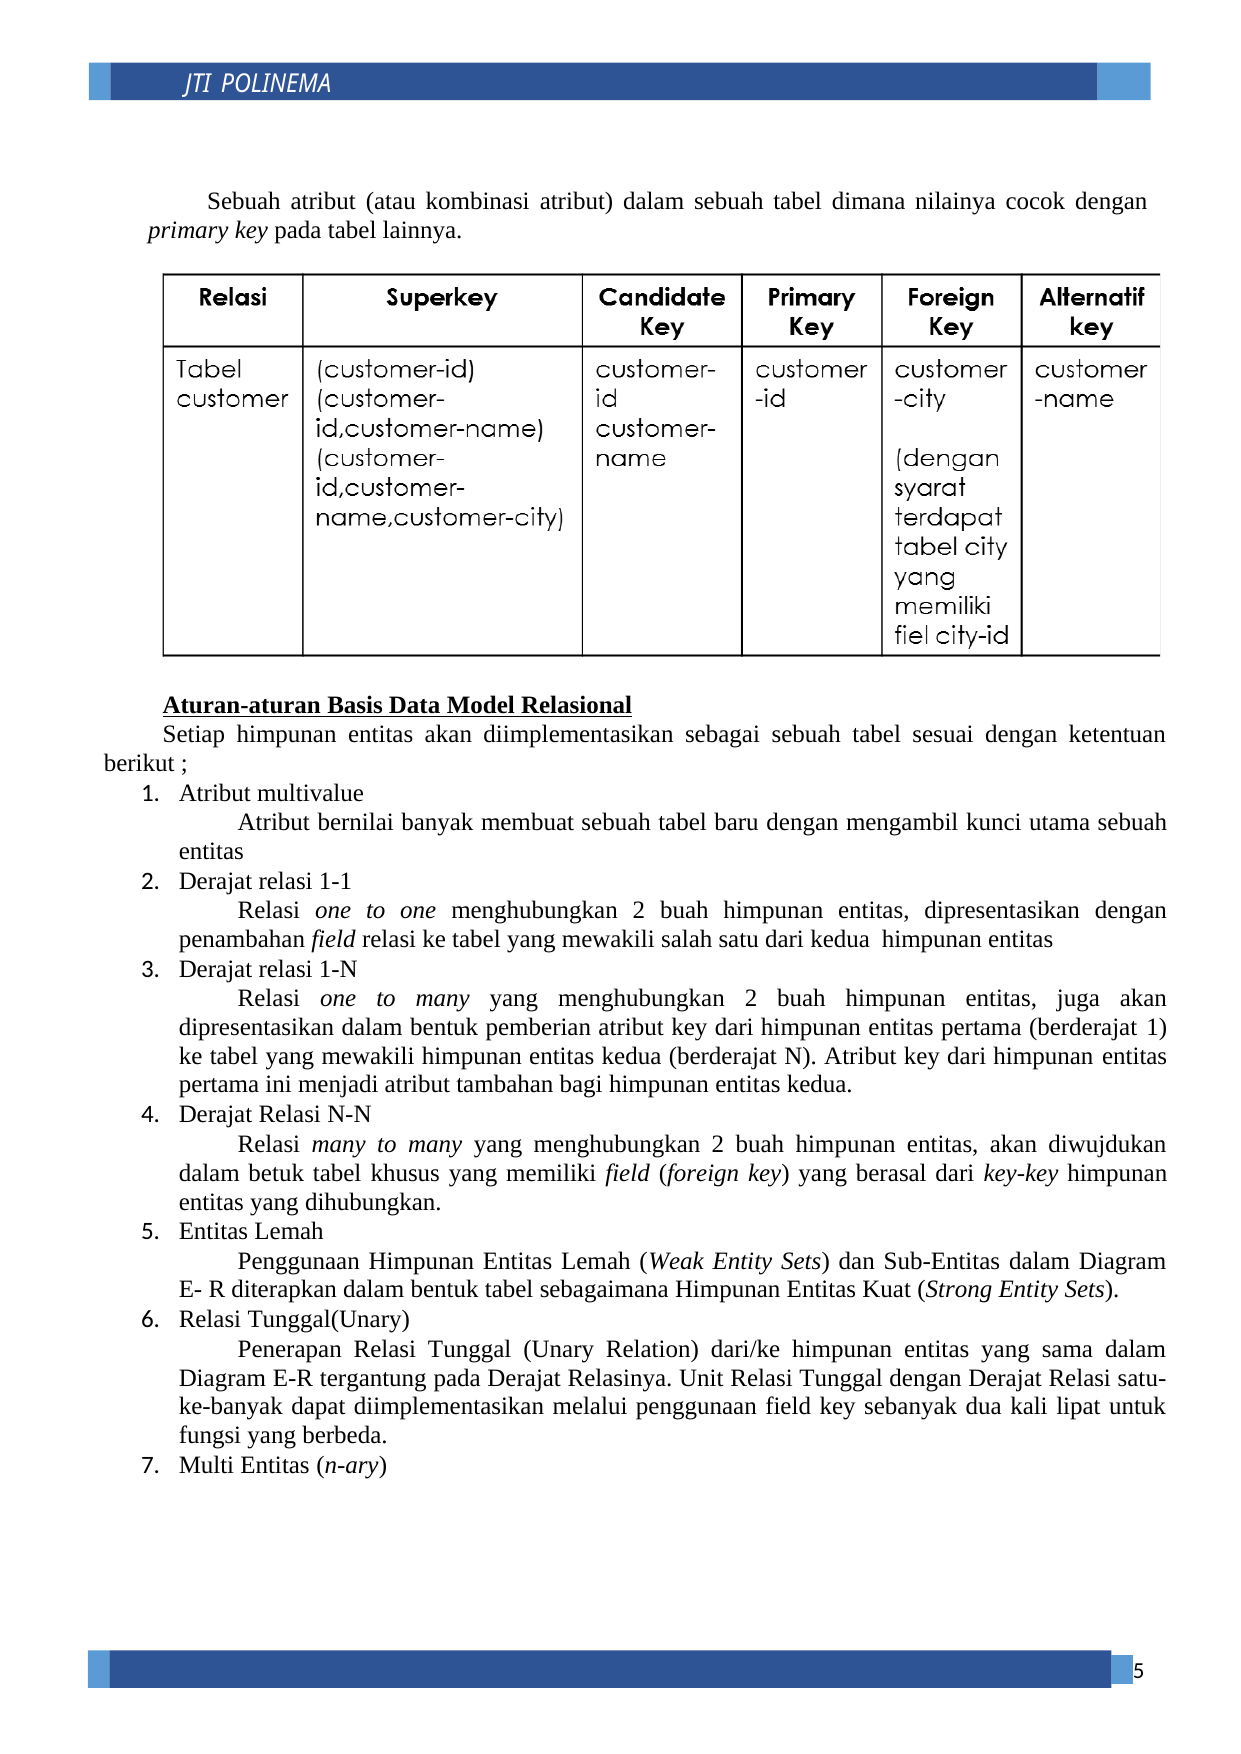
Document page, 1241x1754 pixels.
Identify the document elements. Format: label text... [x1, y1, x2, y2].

list Multi Entitas (n-ary) [141, 1449, 1230, 1479]
list Entitas Lemah [141, 1215, 1230, 1246]
subtitle Aturan-aturan Basis Data Model Relasional [162, 691, 1230, 719]
text Relasi one to one menghubungkan 2 buah himpunan entitas, dipresentasikan dengan penambahan field relasi ke tabel yang mewakili salah satu dari kedua himpunan entitas [178, 895, 1167, 953]
list Relasi Tunggal(Unary) [141, 1303, 1230, 1334]
text Penggunaan Himpunan Entitas Lemah (Weak Entity Sets) dan Sub-Entitas dalam Diagram E- R diterapkan dalam bentuk tabel sebagaimana Himpunan Entitas Kuat (Strong Entity Sets). [178, 1246, 1167, 1303]
list Derajat Relasi N-N [141, 1099, 1230, 1129]
text Atribut bernilai banyak membuat sebuah tabel baru dengan mengambil kunci utama sebuah entitas [178, 807, 1167, 865]
text Penerapan Relasi Tunggal (Unary Relation) dari/ke himpunan entitas yang sama dalam Diagram E-R tergantung pada Derajat Relasinya. Unit Relasi Tunggal dengan Derajat Relasi satu- ke-banyak dapat diimplementasikan melalui penggunaan field key sebanyak dua kali lipat untuk fungsi yang berbeda. [178, 1334, 1167, 1449]
text Sebuah atribut (atau kombinasi atribut) dalam sebuah tabel dimana nilainya cocok dengan [207, 186, 1230, 215]
text Setiap himpunan entitas akan diimplementasikan sebagai sebuah tabel sesuai dengan ketentuan berikut ; [103, 719, 1167, 777]
list Derajat relasi 1-N [141, 953, 1230, 983]
text Relasi many to many yang menghubungkan 2 buah himpunan entitas, akan diwujdukan dalam betuk tabel khusus yang memiliki field (foreign key) yang berasal dari key-key himpunan entitas yang dihubungkan. [178, 1129, 1167, 1215]
list Derajat relasi 1-1 [141, 865, 1230, 895]
text Relasi one to many yang menghubungkan 2 buah himpunan entitas, juga akan dipresentasikan dalam bentuk pemberian atribut key dari himpunan entitas pertama (berderajat 1) ke tabel yang mewakili himpunan entitas kedua (berderajat N). Atribut key dari himpunan entitas pertama ini menjadi atribut tambahan bagi himpunan entitas kedua. [178, 983, 1167, 1098]
list Atribut multivalue [141, 777, 1230, 807]
picture [162, 273, 1160, 663]
text primary key pada tabel lainnya. [148, 215, 1230, 244]
